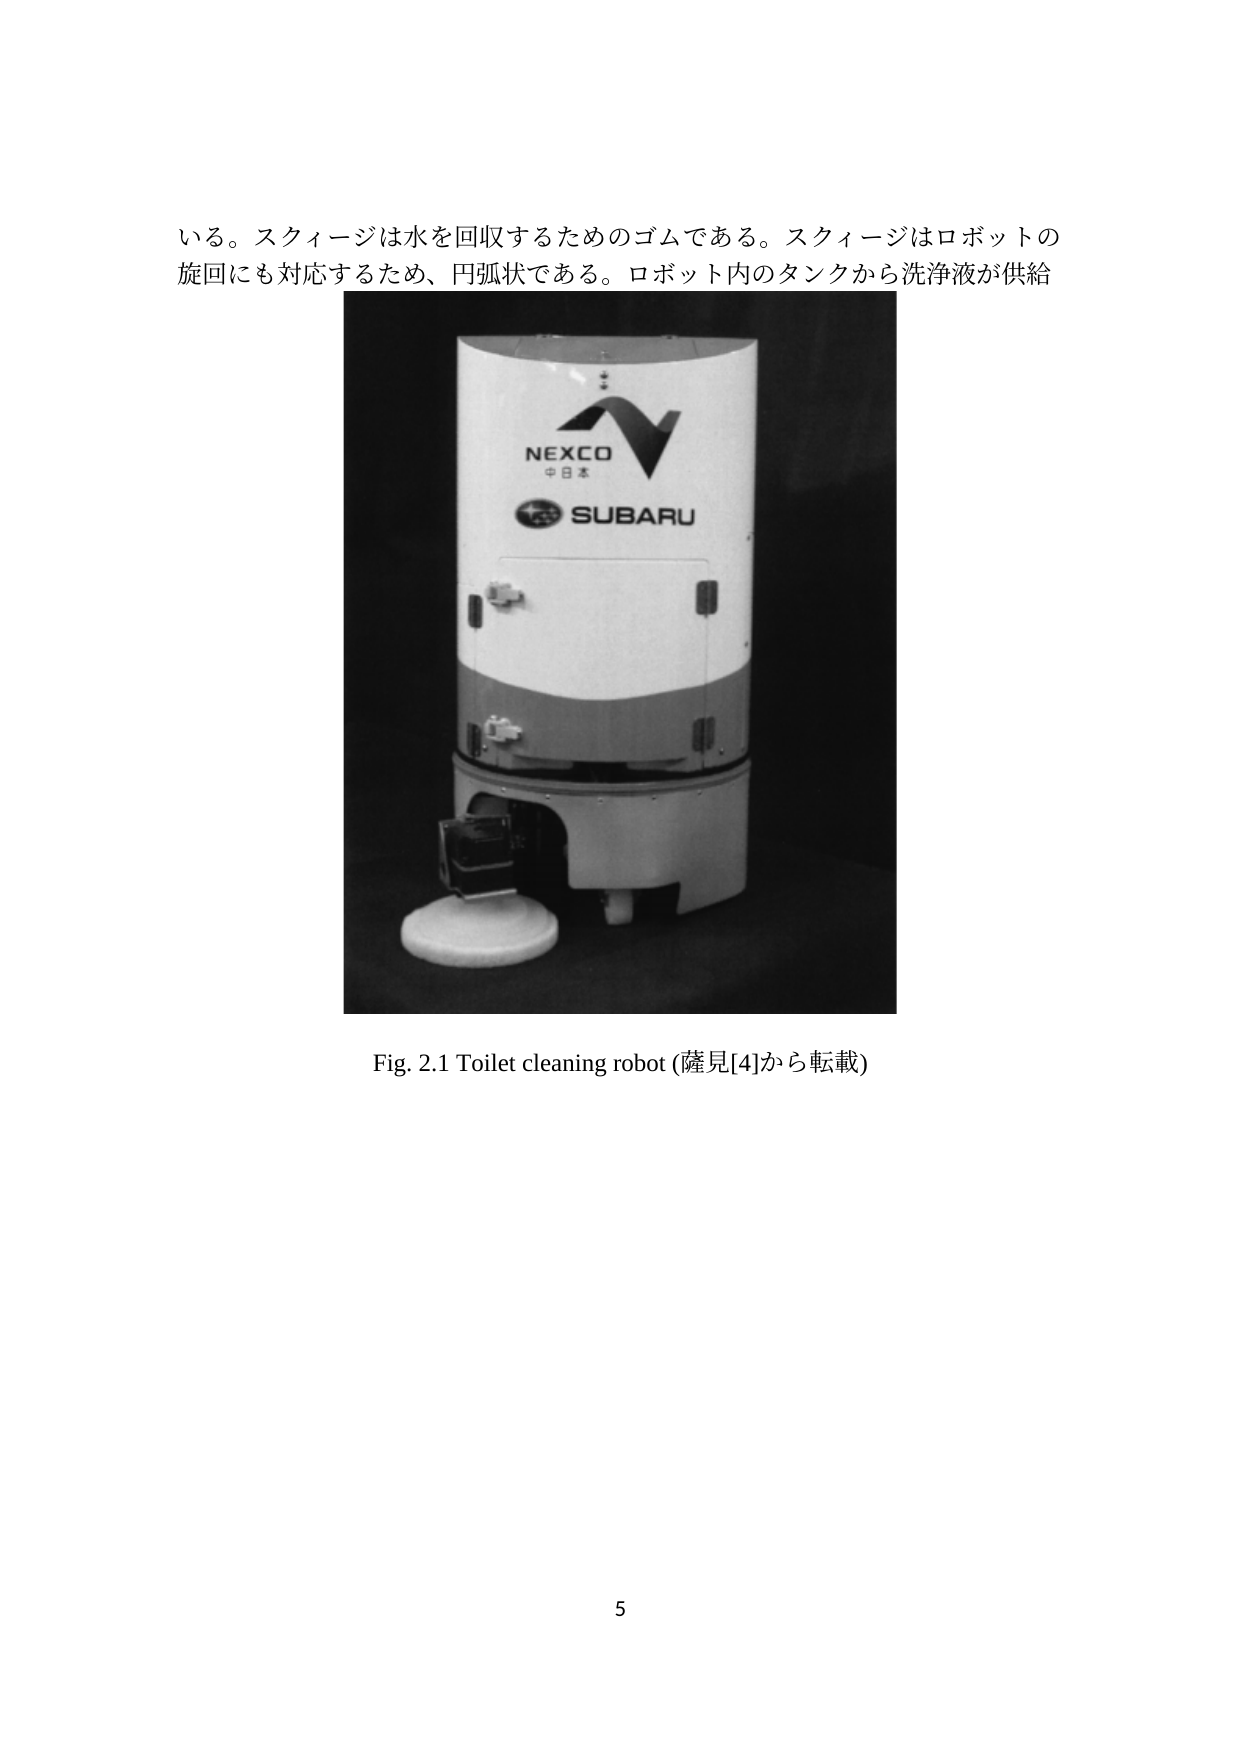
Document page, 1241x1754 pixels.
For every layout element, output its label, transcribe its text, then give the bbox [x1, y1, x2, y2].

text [177, 217, 1063, 292]
picture [343, 291, 897, 1014]
text Fig. 2.1 Toilet cleaning robot (薩見[4]から転載) [177, 1042, 1063, 1079]
